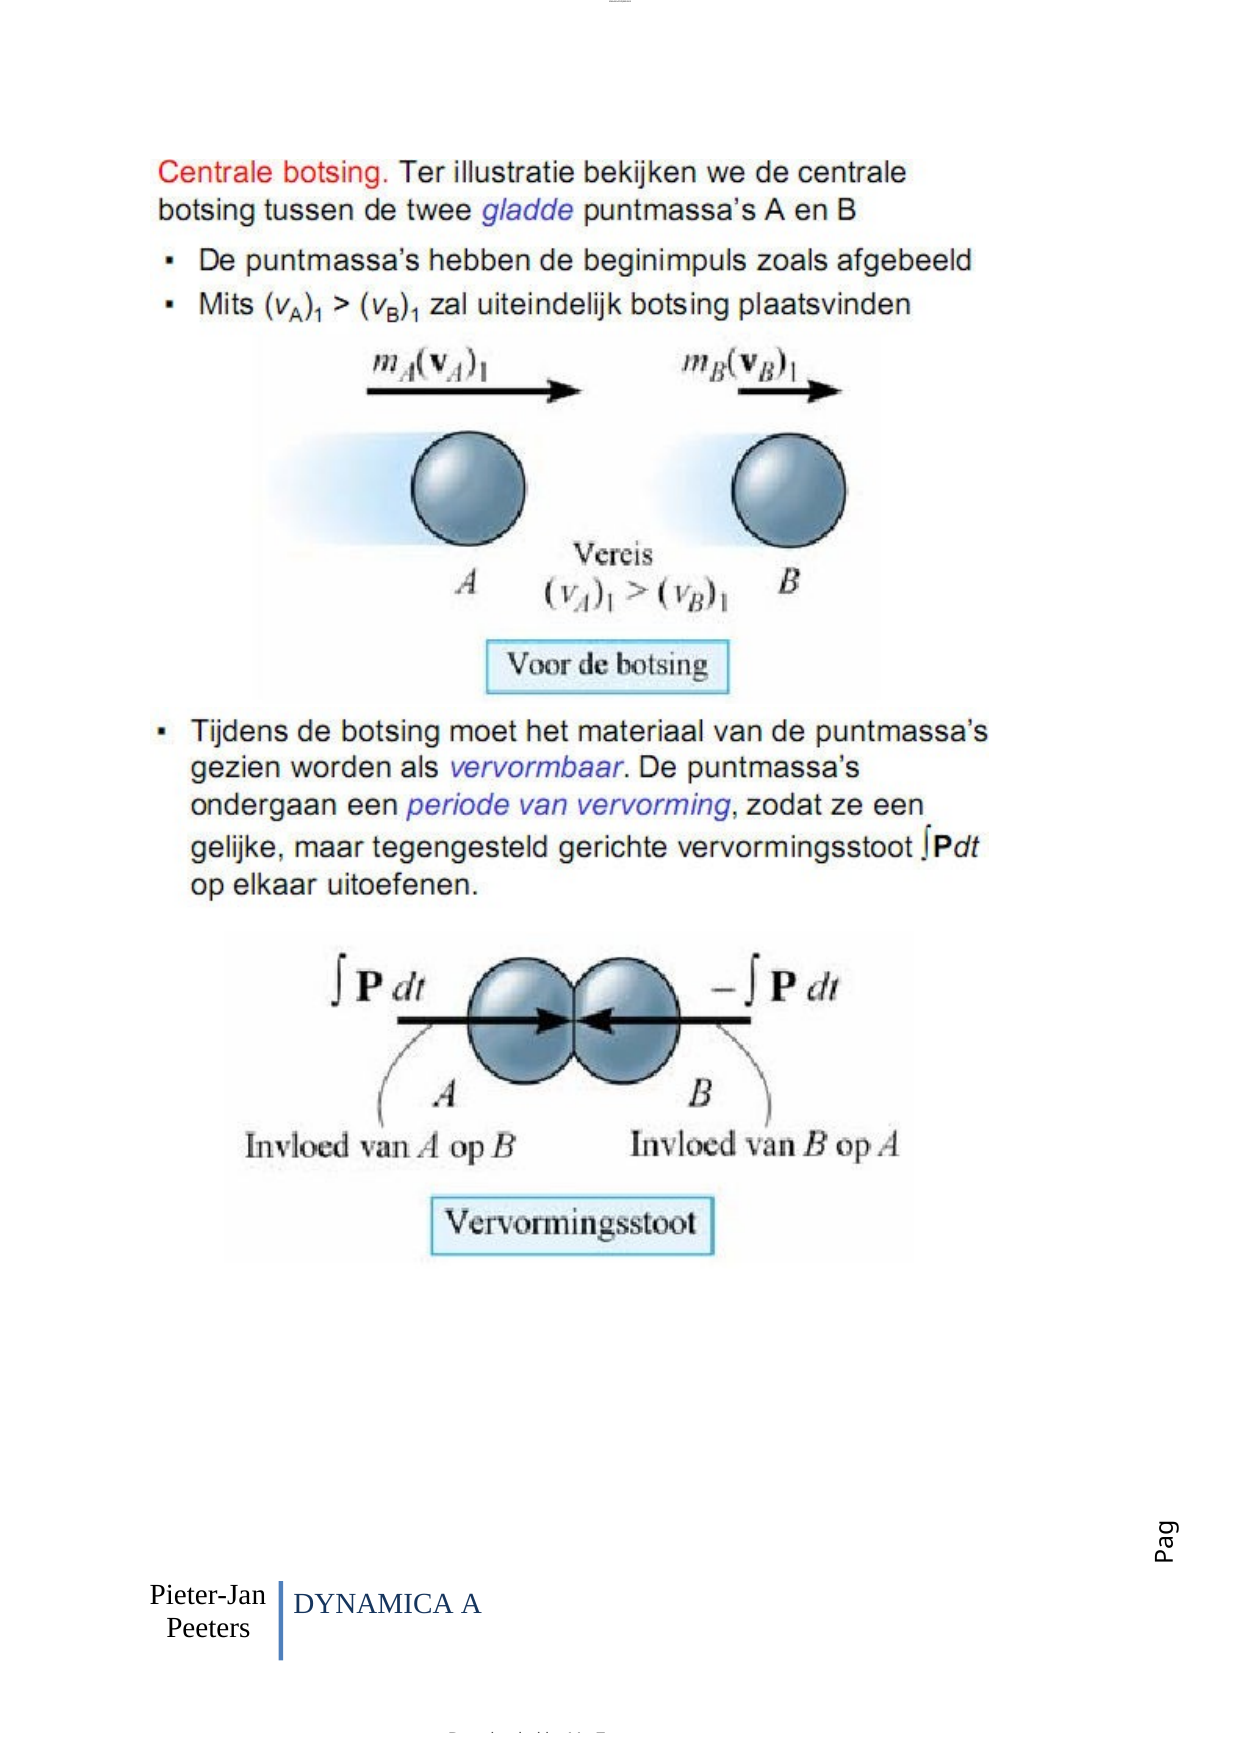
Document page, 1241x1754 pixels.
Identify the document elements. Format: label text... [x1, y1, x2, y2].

picture [150, 159, 976, 704]
text Pieter-Jan Peeters [149, 1577, 268, 1644]
picture [150, 707, 989, 1269]
text DYNAMICA A [293, 1586, 1176, 1620]
